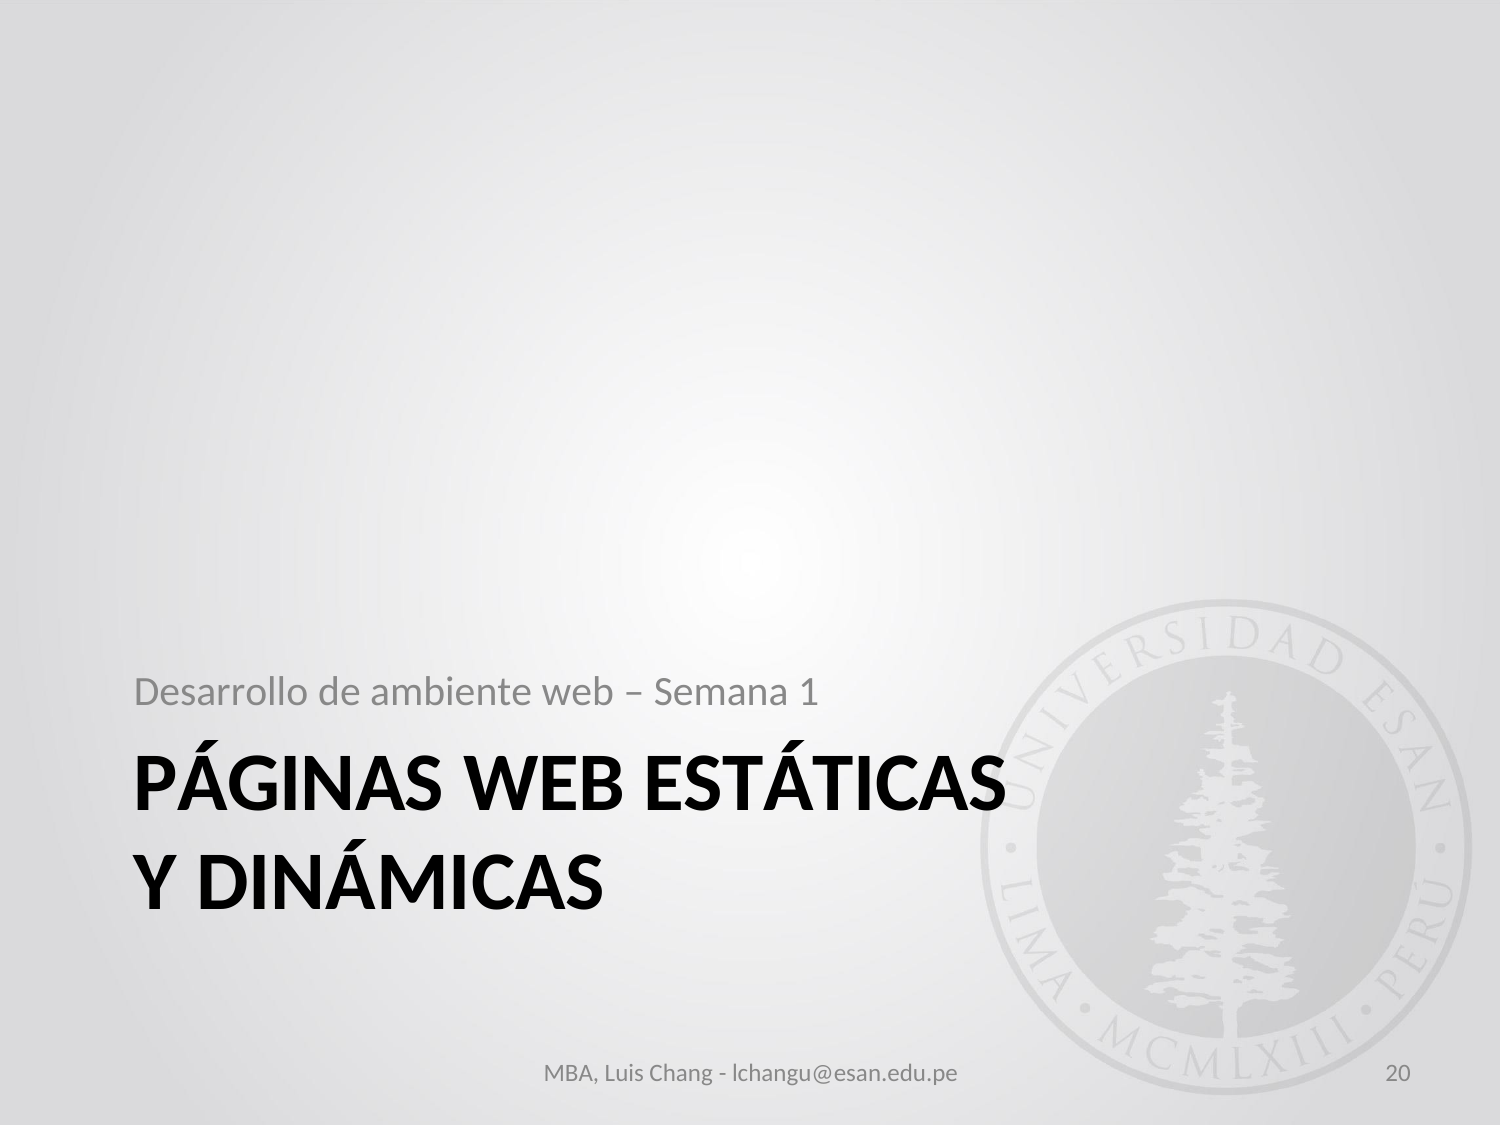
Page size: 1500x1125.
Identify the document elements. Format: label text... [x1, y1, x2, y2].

subtitle PÁGINAS WEB ESTÁTICAS Y DINÁMICAS [133, 731, 1059, 930]
text Desarrollo de ambiente web – Semana 1 [133, 665, 1500, 716]
text MBA, Luis Chang - lchangu@esan.edu.pe 20 [543, 1057, 1500, 1088]
picture [0, 0, 1500, 1125]
